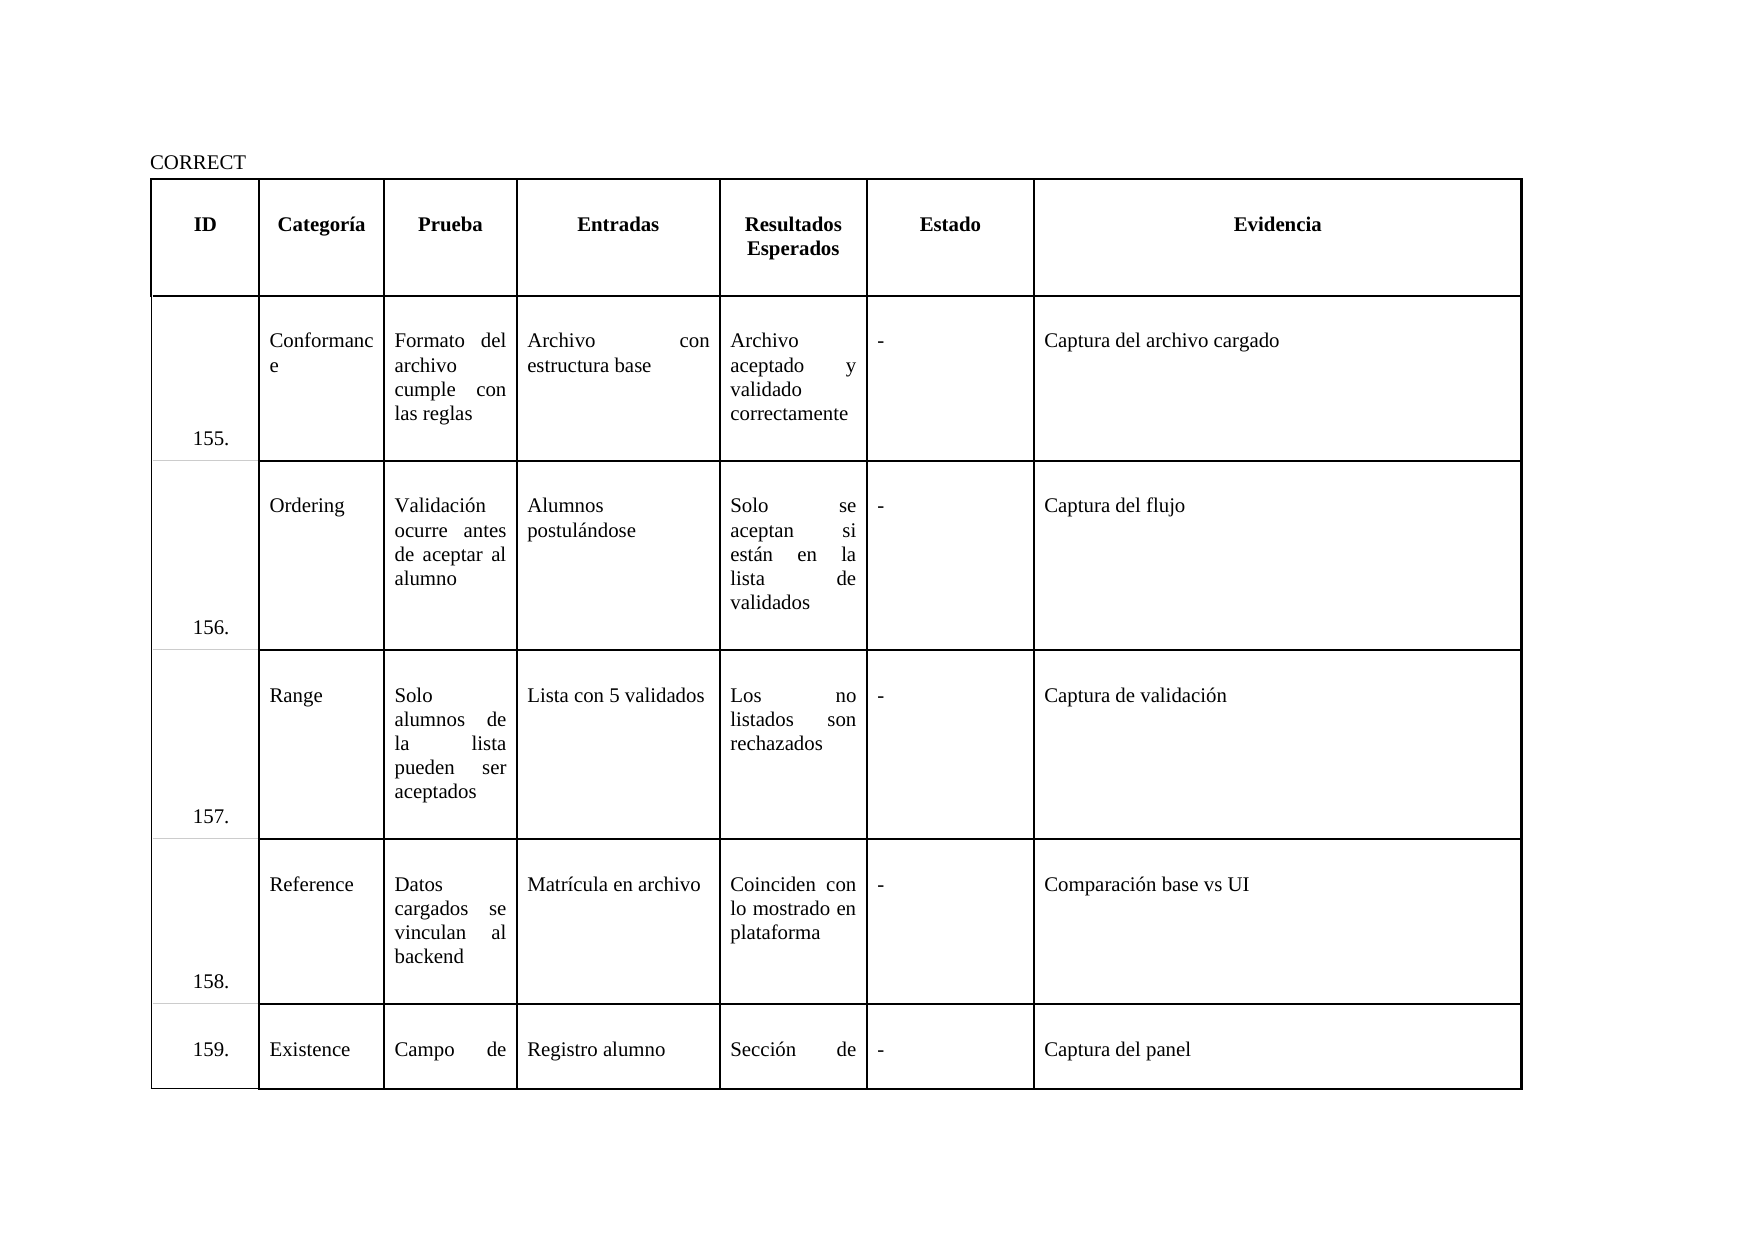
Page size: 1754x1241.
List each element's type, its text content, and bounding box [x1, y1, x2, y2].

table_cell Captura de validación [1035, 651, 1520, 838]
table_cell Reference [260, 840, 383, 1003]
subtitle CORRECT [150, 150, 1604, 174]
table_cell Alumnos postulándose [518, 462, 719, 649]
table_cell Lista con 5 validados [518, 651, 719, 838]
table_header Resultados Esperados [721, 180, 866, 295]
table_header Categoría [260, 180, 383, 295]
table_cell Coinciden con lo mostrado en plataforma [721, 840, 866, 1003]
table_header Estado [868, 180, 1033, 295]
table_cell Validación ocurre antes de aceptar al alumno [385, 462, 516, 649]
table_cell - [868, 840, 1033, 1003]
table_cell - [868, 1005, 1033, 1088]
table_cell Solo alumnos de la lista pueden ser aceptados [385, 651, 516, 838]
table_cell Captura del flujo [1035, 462, 1520, 649]
table_cell Solo se aceptan si están en la lista de validados [721, 462, 866, 649]
table_cell [152, 1004, 258, 1088]
table_cell Archivo con estructura base [518, 297, 719, 460]
table_cell [152, 839, 258, 1003]
table_cell Formato del archivo cumple con las reglas [385, 297, 516, 460]
table_cell Datos cargados se vinculan al backend [385, 840, 516, 1003]
table_header Evidencia [1035, 180, 1520, 295]
table_cell Ordering [260, 462, 383, 649]
table_cell Existence [260, 1005, 383, 1088]
table_cell Comparación base vs UI [1035, 840, 1520, 1003]
table_cell Matrícula en archivo [518, 840, 719, 1003]
table_header ID [152, 180, 258, 295]
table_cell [385, 1005, 516, 1088]
table_cell Archivo aceptado y validado correctamente [721, 297, 866, 460]
table_cell Registro alumno [518, 1005, 719, 1088]
table_cell Range [260, 651, 383, 838]
table_cell Los no listados son rechazados [721, 651, 866, 838]
table_cell [152, 296, 258, 460]
table_cell Captura del archivo cargado [1035, 297, 1520, 460]
table_cell [152, 650, 258, 838]
table_cell Captura del panel [1035, 1005, 1520, 1088]
table_header Entradas [518, 180, 719, 295]
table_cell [721, 1005, 866, 1088]
table_cell - [868, 651, 1033, 838]
table_header Prueba [385, 180, 516, 295]
table_cell - [868, 297, 1033, 460]
table_cell Conformance [260, 297, 383, 460]
table_cell - [868, 462, 1033, 649]
table_cell [152, 461, 258, 649]
